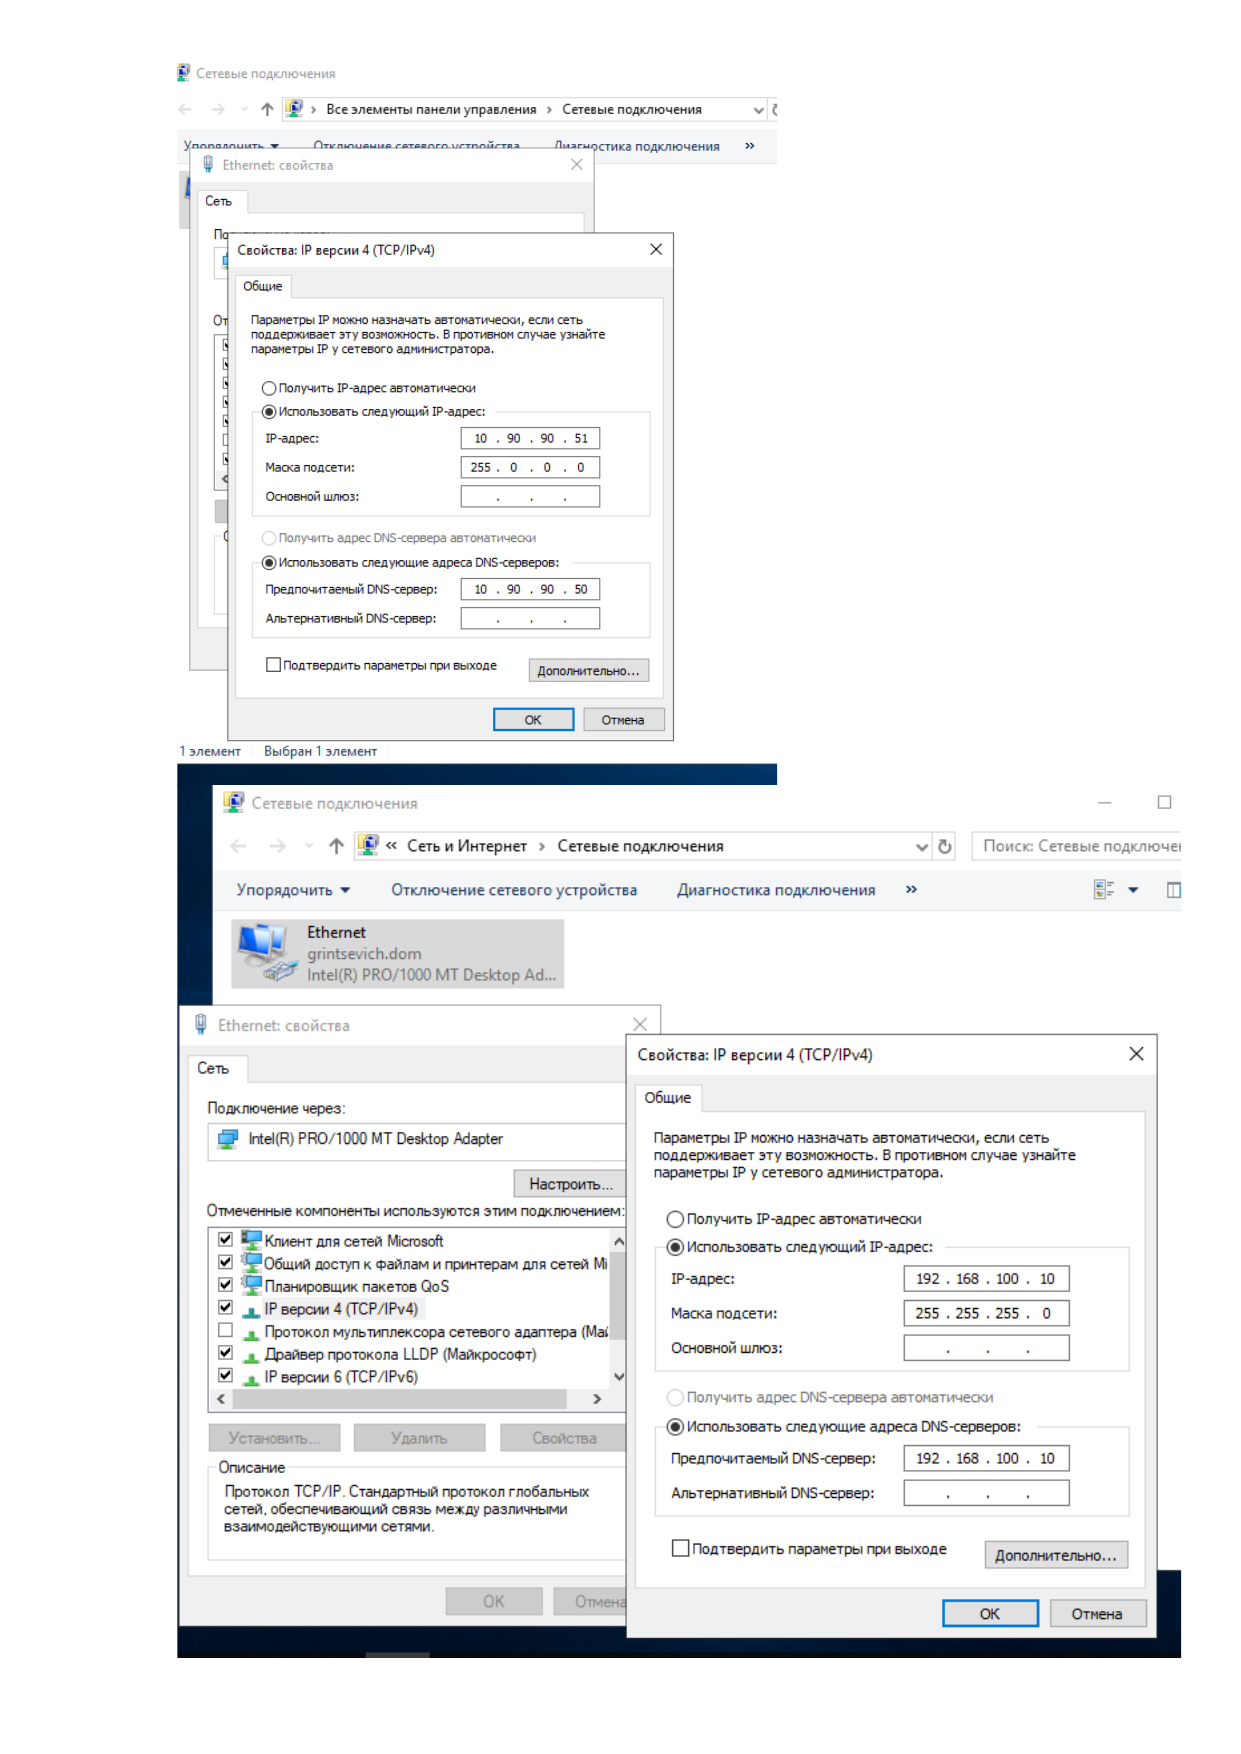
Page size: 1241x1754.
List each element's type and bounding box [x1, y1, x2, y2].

picture [177, 59, 1182, 1658]
